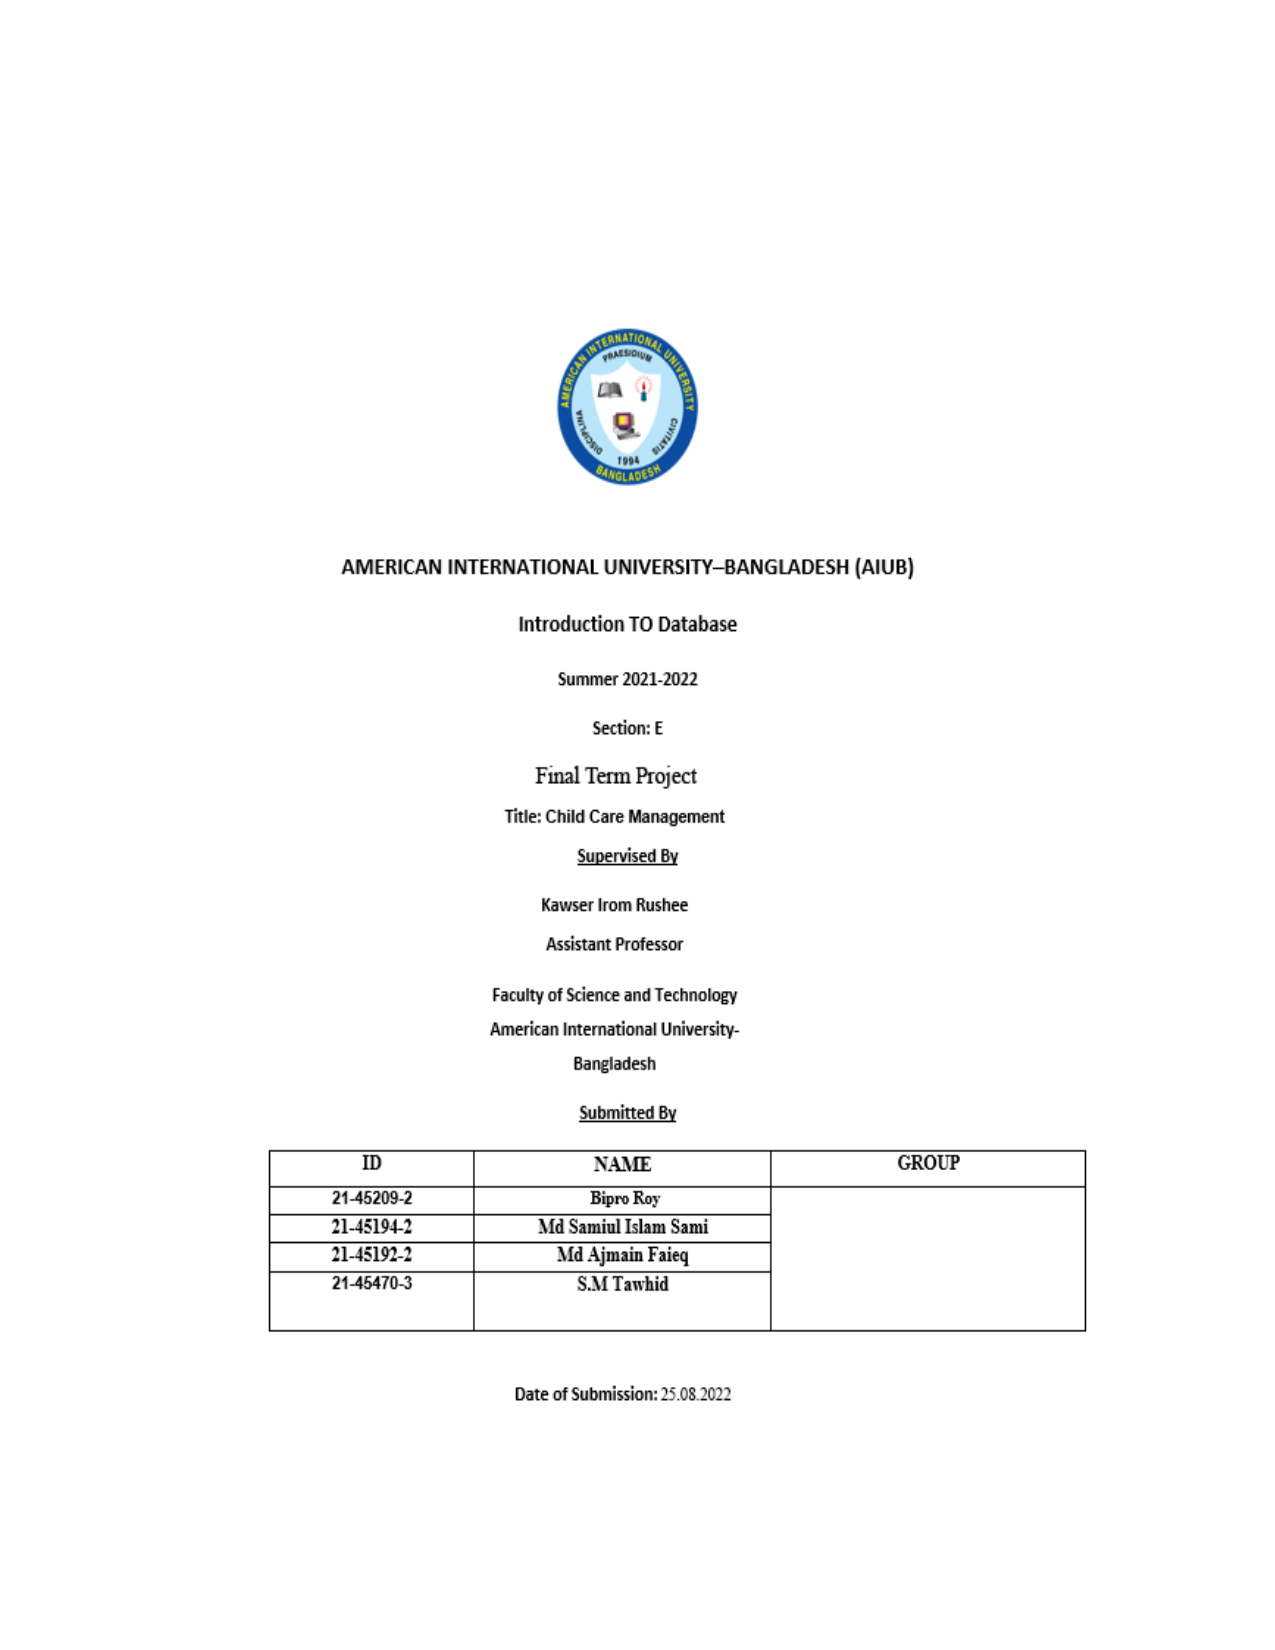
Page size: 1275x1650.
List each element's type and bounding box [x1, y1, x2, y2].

picture [150, 150, 1107, 1501]
